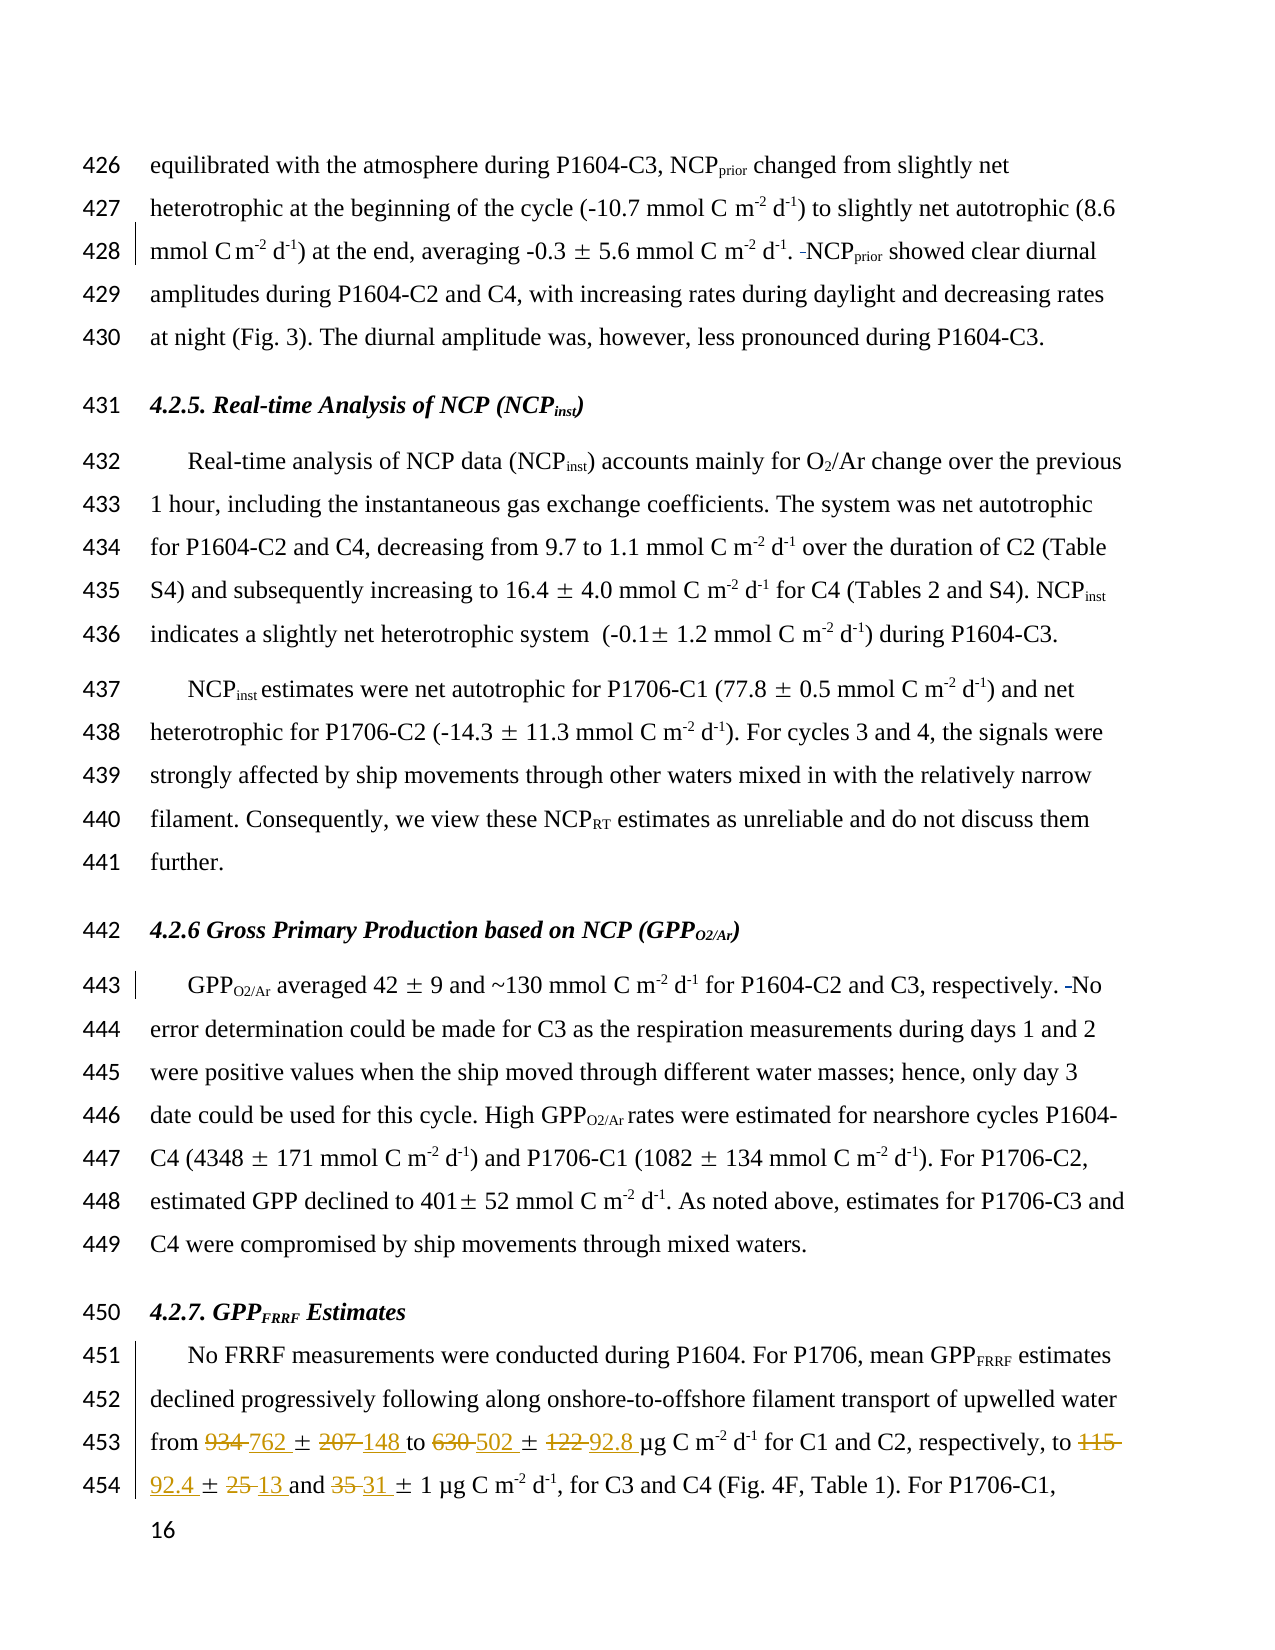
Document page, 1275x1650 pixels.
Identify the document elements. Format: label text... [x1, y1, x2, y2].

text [150, 1341, 1125, 1499]
text GPPO2/Ar averaged 42 9 and ~130 mmol C m-2 d-1 for P1604-C2 and C3, respectively. No error determination could be made for C3 as the respiration measurements during days 1 and 2 were positive values when the ship moved through different water masses; hence, only day 3 date could be used for this cycle. High GPPO2/Ar rates were estimated for nearshore cycles P1604-C4 (4348 171 mmol C m-2 d-1) and P1706-C1 (1082 134 mmol C m-2 d-1). For P1706-C2, estimated GPP declined to 401 52 mmol C m-2 d-1. As noted above, estimates for P1706-C3 and C4 were compromised by ship movements through mixed waters. [150, 971, 1125, 1258]
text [150, 150, 1125, 351]
text 4.2.5. Real-time Analysis of NCP (NCPinst) [150, 391, 1125, 419]
text Real-time analysis of NCP data (NCPinst) accounts mainly for O2/Ar change over the previous 1 hour, including the instantaneous gas exchange coefficients. The system was net autotrophic for P1604-C2 and C4, decreasing from 9.7 to 1.1 mmol C m-2 d-1 over the duration of C2 (Table S4) and subsequently increasing to 16.4 4.0 mmol C m-2 d-1 for C4 (Tables 2 and S4). NCPinst indicates a slightly net heterotrophic system (-0.1 1.2 mmol C m-2 d-1) during P1604-C3. [150, 446, 1125, 647]
text 4.2.7. GPPFRRF Estimates [150, 1297, 1125, 1326]
text NCPinst estimates were net autotrophic for P1706-C1 (77.8 0.5 mmol C m-2 d-1) and net heterotrophic for P1706-C2 (-14.3 11.3 mmol C m-2 d-1). For cycles 3 and 4, the signals were strongly affected by ship movements through other waters mixed in with the relatively narrow filament. Consequently, we view these NCPRT estimates as unreliable and do not discuss them further. [150, 674, 1125, 876]
text 4.2.6 Gross Primary Production based on NCP (GPPO2/Ar) [150, 915, 1125, 944]
